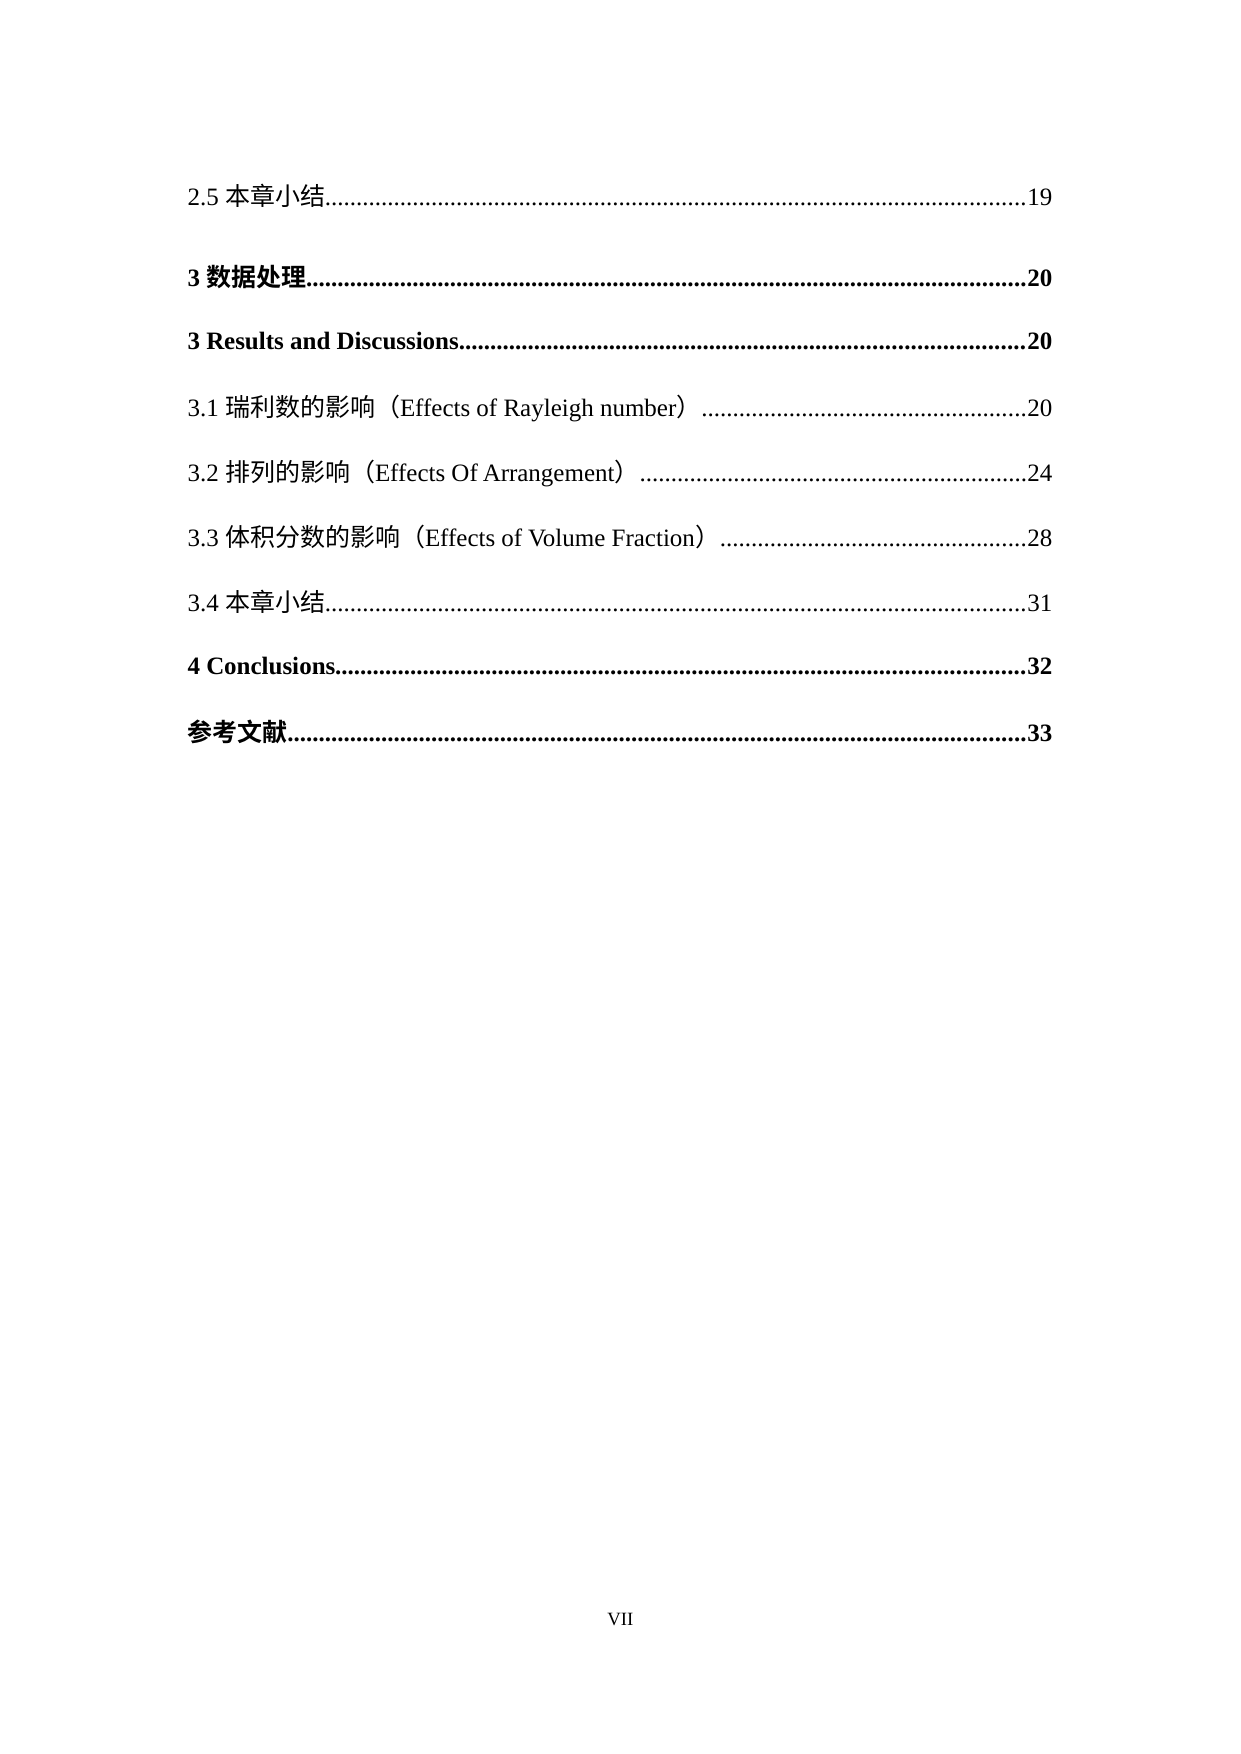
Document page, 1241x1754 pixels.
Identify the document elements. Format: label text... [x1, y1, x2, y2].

text 3.4 本章小结 31 [187, 568, 1053, 633]
text 4 Conclusions 32 [187, 649, 1053, 682]
text 3.2 排列的影响（Effects Of Arrangement） 24 [187, 438, 1053, 503]
text 3.1 瑞利数的影响（Effects of Rayleigh number） 20 [187, 373, 1053, 438]
text 3 数据处理 20 [187, 243, 1053, 308]
text 3.3 体积分数的影响（Effects of Volume Fraction） 28 [187, 503, 1053, 568]
text 参考文献 33 [187, 698, 1053, 763]
text 2.5 本章小结 19 [187, 162, 1053, 227]
text 3 Results and Discussions 20 [187, 324, 1053, 357]
